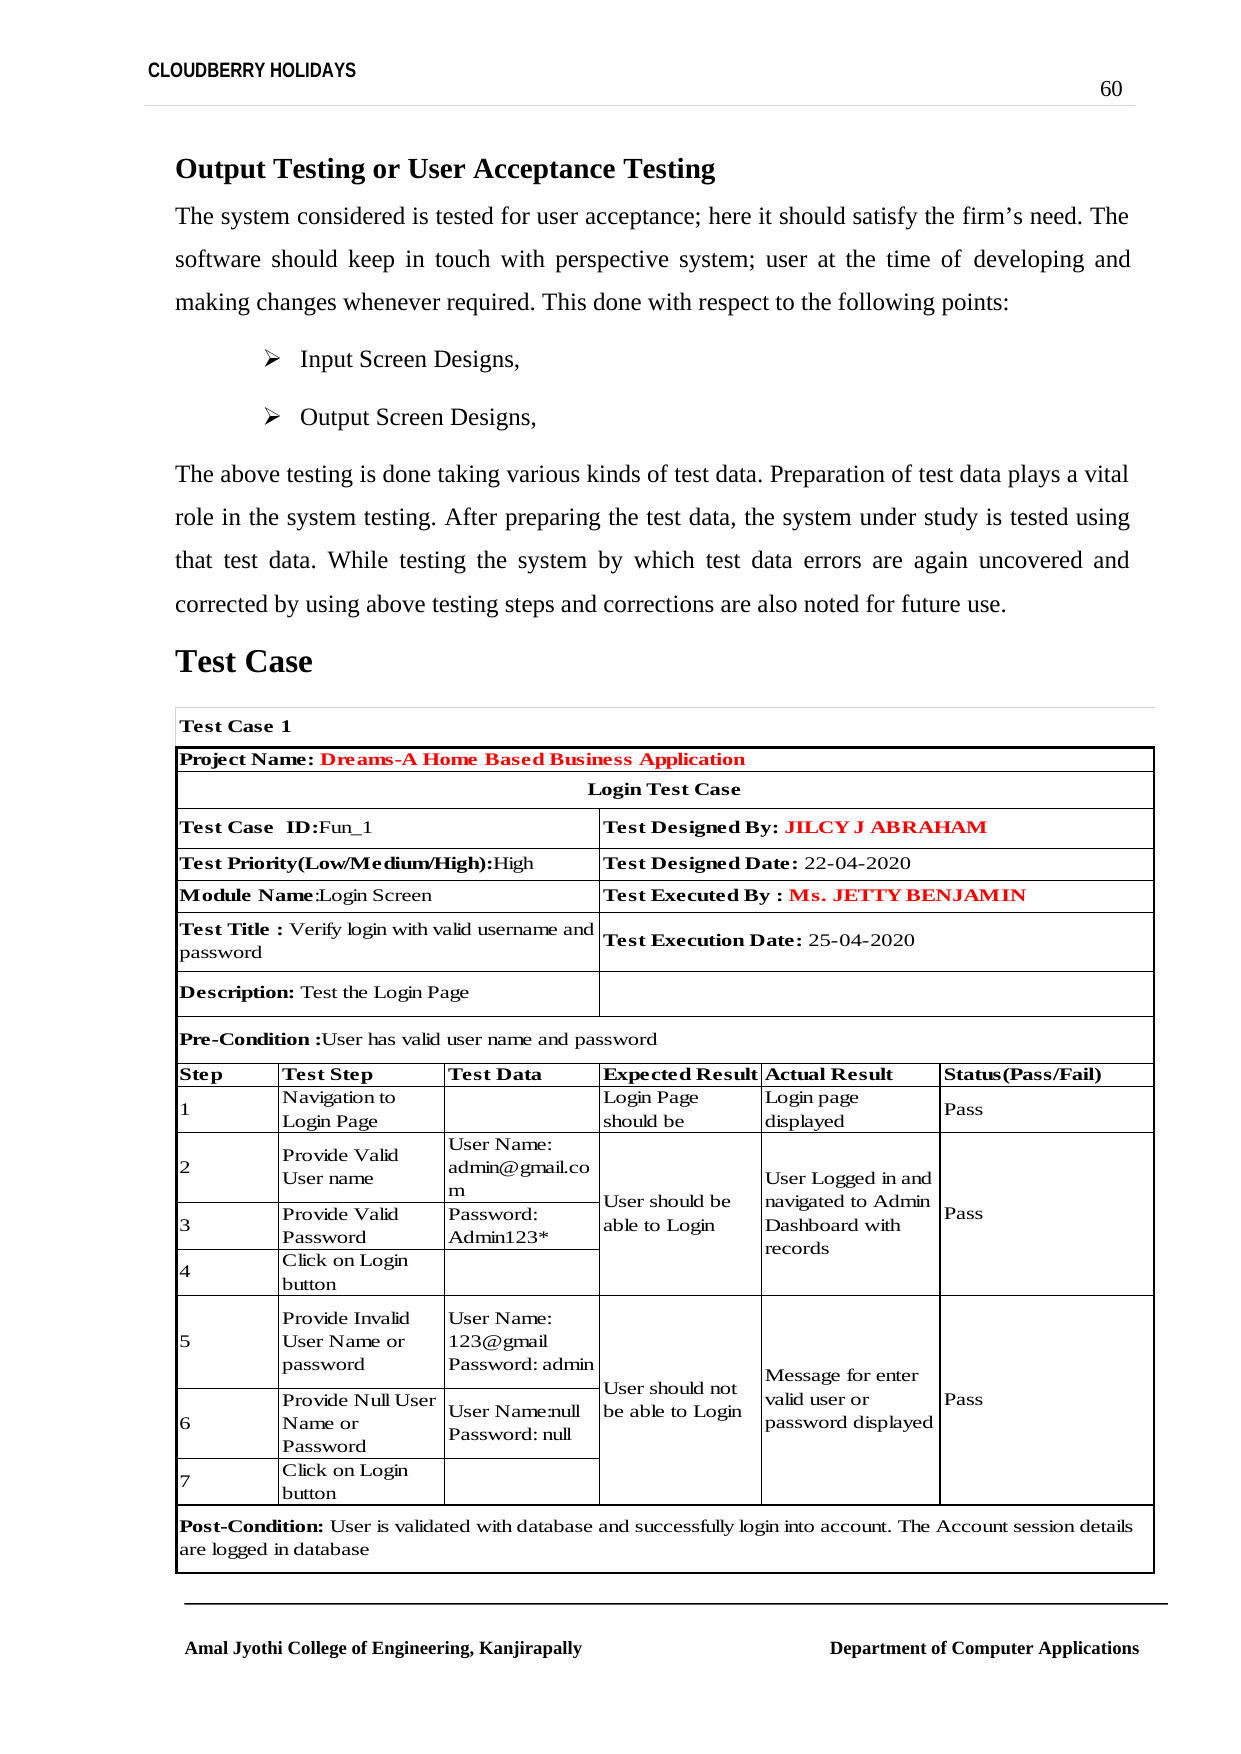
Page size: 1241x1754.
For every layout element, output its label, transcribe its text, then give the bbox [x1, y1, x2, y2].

text The system considered is tested for user acceptance; here it should satisfy the firm’s need. The software should keep in touch with perspective system; user at the time of developing and making changes whenever required. This done with respect to the following points: [175, 201, 1131, 316]
subtitle Output Testing or User Acceptance Testing [175, 151, 987, 184]
list Input Screen Designs, [262, 344, 987, 373]
subtitle Test Case [175, 641, 987, 679]
list Output Screen Designs, [262, 402, 987, 431]
text The above testing is done taking various kinds of test data. Preparation of test data plays a vital role in the system testing. After preparing the test data, the system under study is tested using that test data. While testing the system by which test data errors are again uncovered and corrected by using above testing steps and corrections are also noted for future use. [175, 459, 1131, 617]
